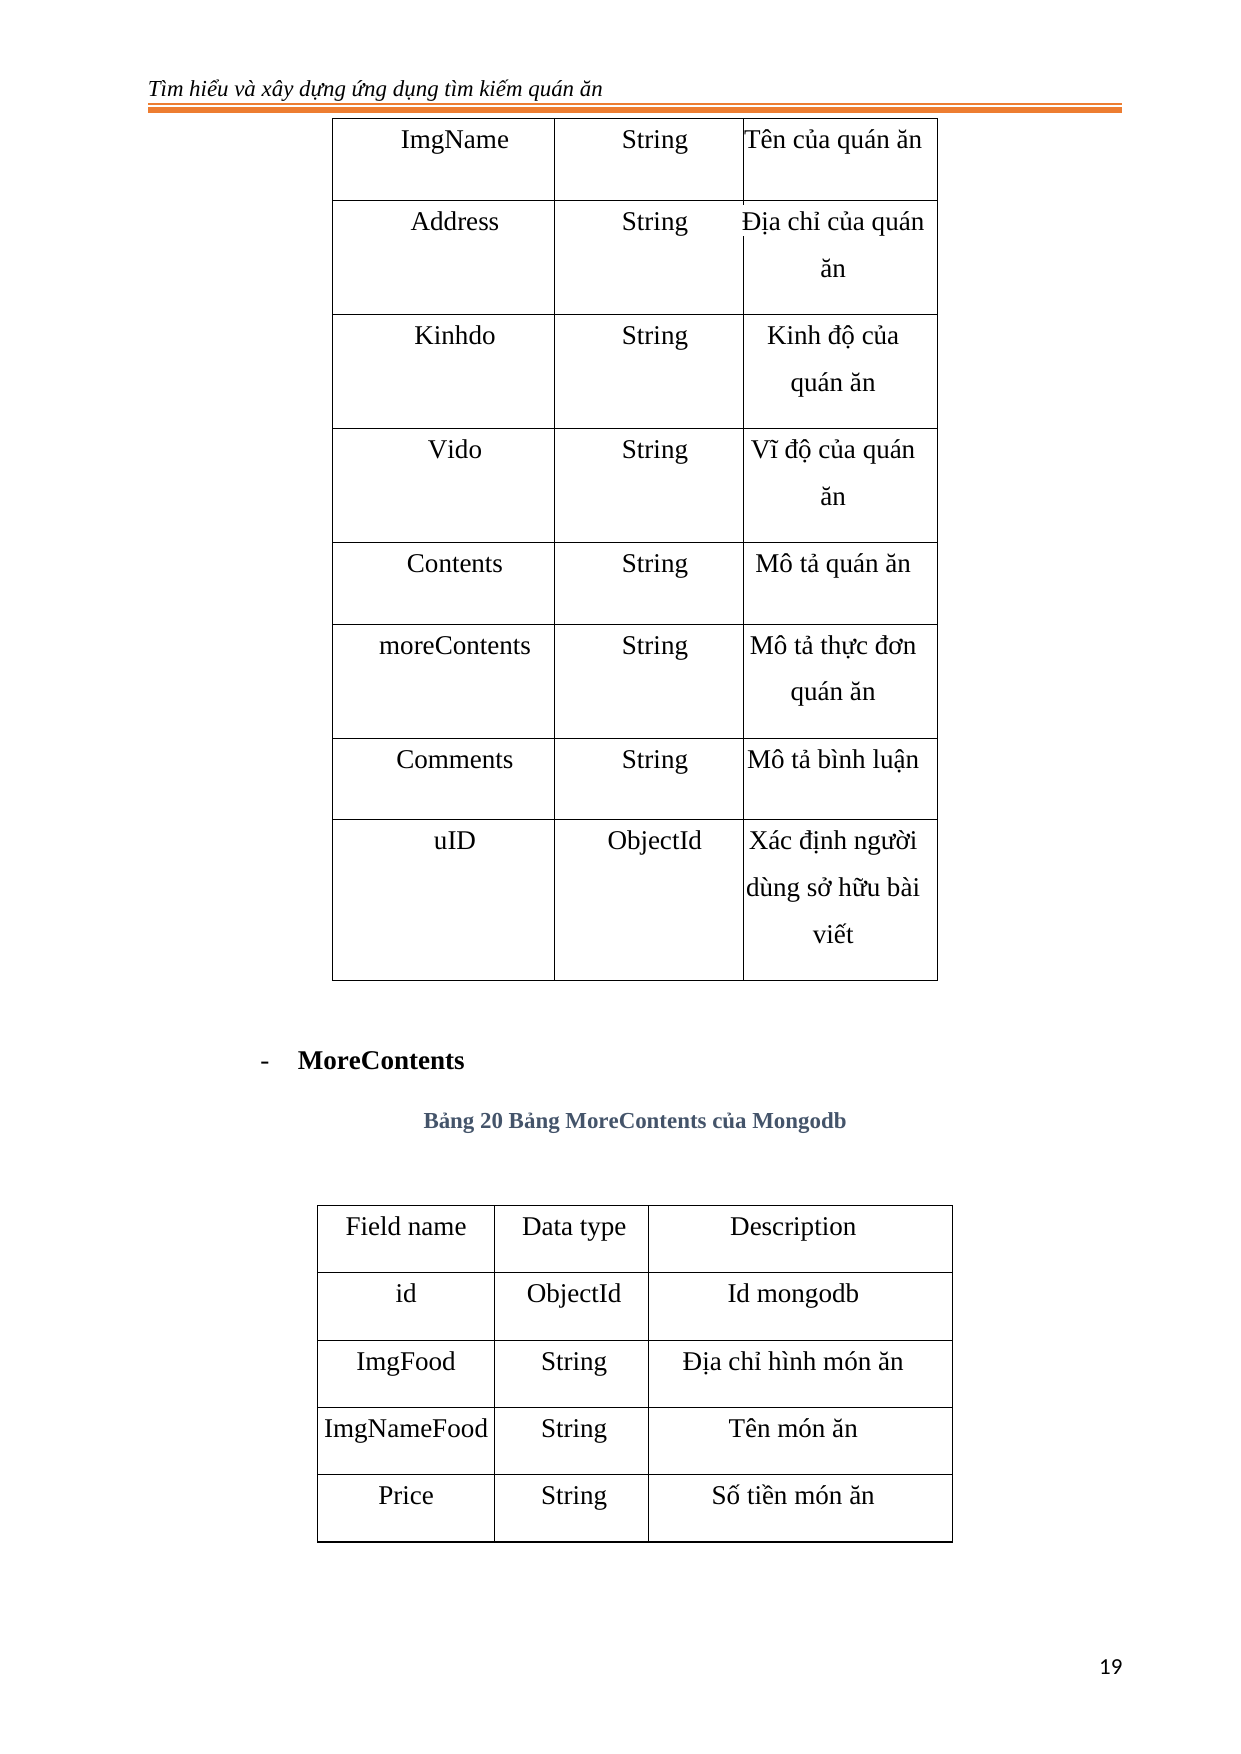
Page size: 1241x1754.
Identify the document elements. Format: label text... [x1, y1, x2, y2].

table_cell String [495, 1341, 648, 1407]
table_cell String [555, 119, 743, 200]
table_cell Price [318, 1475, 494, 1541]
table_cell Kinh độ của quán ăn [744, 315, 937, 428]
table_header Data type [495, 1206, 648, 1272]
table_cell String [495, 1475, 648, 1541]
table_cell Tên món ăn [649, 1408, 952, 1474]
table_cell id [318, 1273, 494, 1339]
table_cell String [555, 543, 743, 623]
table_cell String [555, 315, 743, 428]
table_cell String [555, 625, 743, 737]
table_cell Tên của quán ăn [744, 119, 937, 200]
table_cell Mô tả quán ăn [744, 543, 937, 623]
table_cell Địa chỉ hình món ăn [649, 1341, 952, 1407]
table_cell moreContents [333, 625, 554, 737]
table_cell ImgName [333, 119, 554, 200]
table_cell Vido [333, 429, 554, 542]
table_cell Contents [333, 543, 554, 623]
table_cell ObjectId [495, 1273, 648, 1339]
table_cell Kinhdo [333, 315, 554, 428]
table_cell ImgFood [318, 1341, 494, 1407]
table_cell Vĩ độ của quán ăn [744, 429, 937, 542]
table_cell Comments [333, 739, 554, 819]
table_cell Địa chỉ của quán ăn [744, 201, 937, 314]
list MoreContents [260, 1044, 1122, 1075]
table_cell Mô tả bình luận [744, 739, 937, 819]
table_cell Xác định người dùng sở hữu bài viết [744, 820, 937, 980]
table_cell Mô tả thực đơn quán ăn [744, 625, 937, 737]
table_header Field name [318, 1206, 494, 1272]
table_cell String [555, 429, 743, 542]
table_header Description [649, 1206, 952, 1272]
table_cell uID [333, 820, 554, 980]
table_cell ImgNameFood [318, 1408, 494, 1474]
table_cell String [495, 1408, 648, 1474]
table_cell String [555, 201, 743, 314]
table_cell Id mongodb [649, 1273, 952, 1339]
table_cell String [555, 739, 743, 819]
table_cell Số tiền món ăn [649, 1475, 952, 1541]
table_cell Address [333, 201, 554, 314]
table_cell ObjectId [555, 820, 743, 980]
text Bảng 20 Bảng MoreContents của Mongodb [148, 1108, 1122, 1134]
